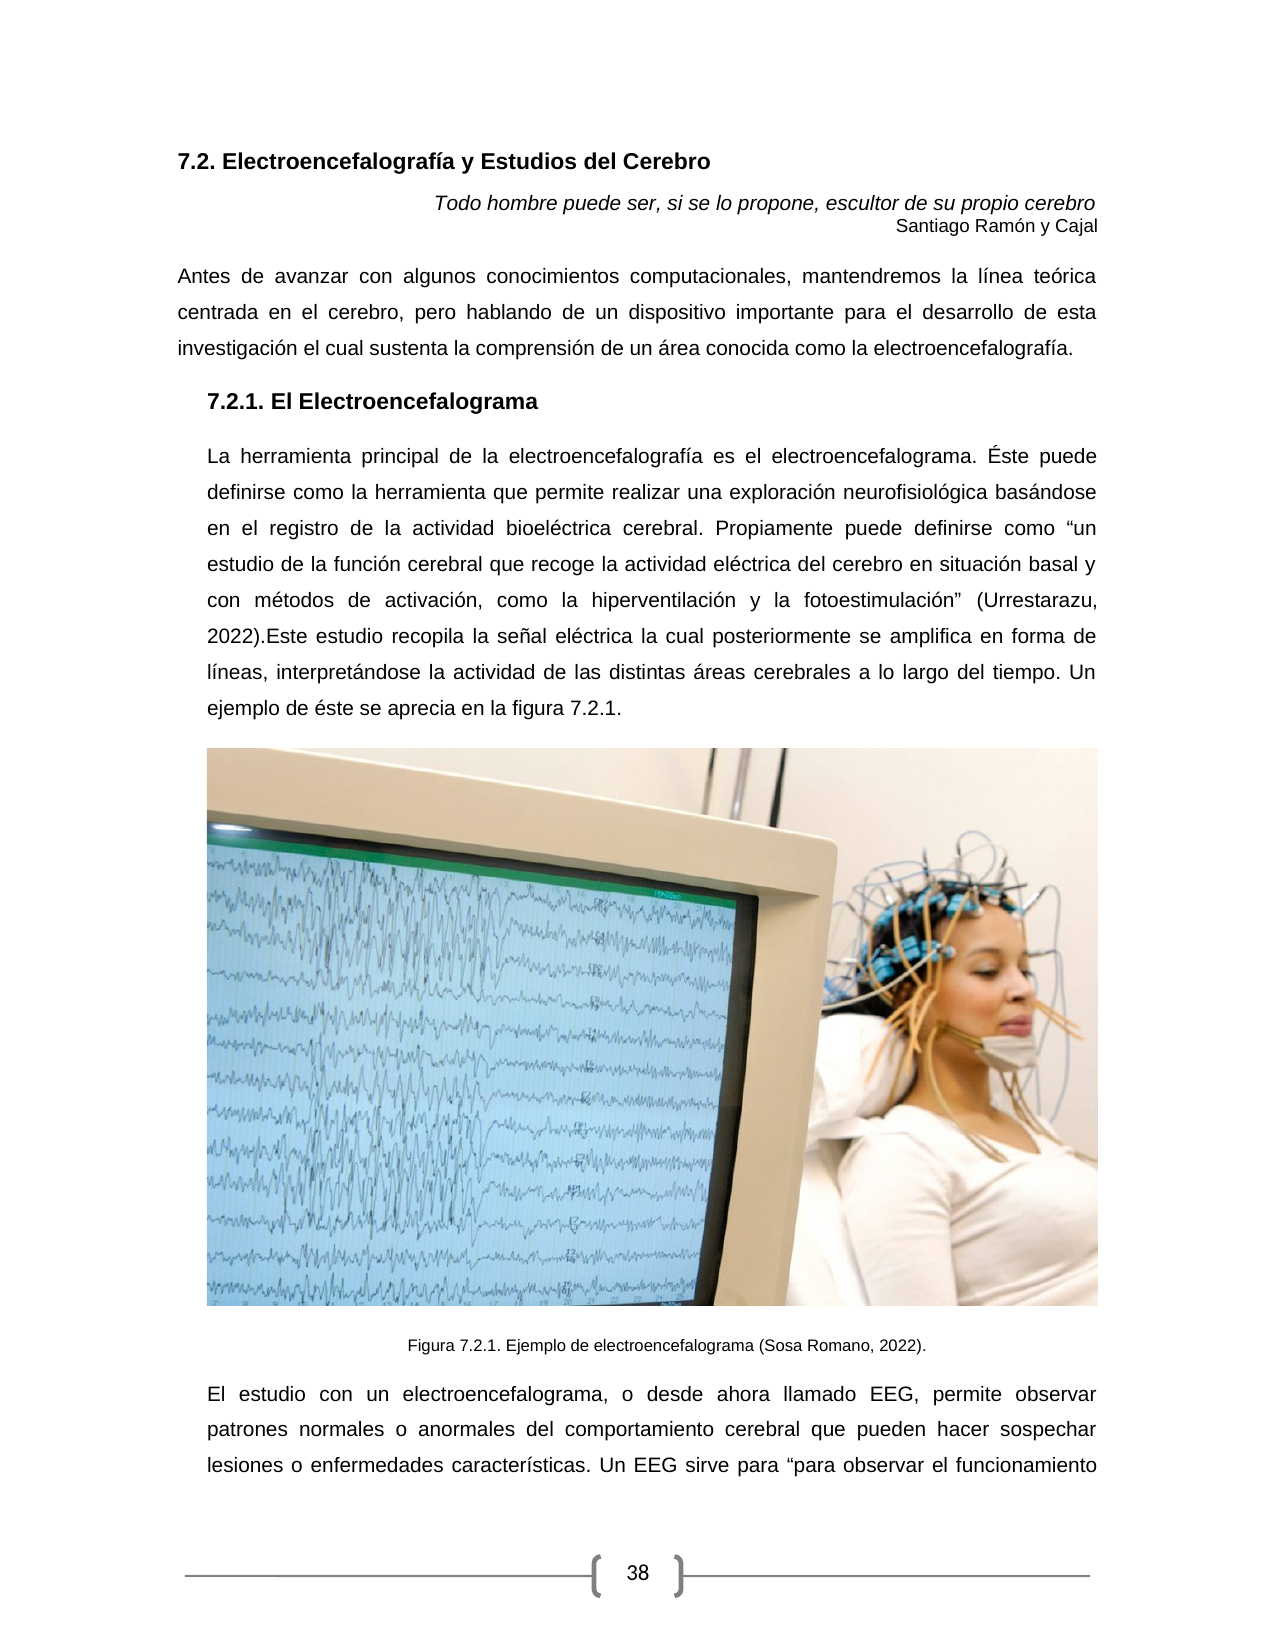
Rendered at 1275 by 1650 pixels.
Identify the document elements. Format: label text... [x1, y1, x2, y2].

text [207, 1381, 1098, 1477]
text 7.2. Electroencefalografía y Estudios del Cerebro [177, 148, 1098, 174]
text Figura 7.2.1. Ejemplo de electroencefalograma . [236, 1336, 1098, 1355]
text Santiago Ramón y Cajal [177, 214, 1098, 236]
text Antes de avanzar con algunos conocimientos computacionales, mantendremos la línea teórica centrada en el cerebro, pero hablando de un dispositivo importante para el desarrollo de esta investigación el cual sustenta la comprensión de un área conocida como la electroencefalografía. [177, 263, 1098, 359]
text Todo hombre puede ser, si se lo propone, escultor de su propio cerebro [177, 191, 1098, 214]
picture [206, 748, 1098, 1306]
text La herramienta principal de la electroencefalografía es el electroencefalograma. Éste puede definirse como la herramienta que permite realizar una exploración neurofisiológica basándose en el registro de la actividad bioeléctrica cerebral. Propiamente puede definirse como “un estudio de la función cerebral que recoge la actividad eléctrica del cerebro en situación basal y con métodos de activación, como la hiperventilación y la fotoestimulación” .Este estudio recopila la señal eléctrica la cual posteriormente se amplifica en forma de líneas, interpretándose la actividad de las distintas áreas cerebrales a lo largo del tiempo. Un ejemplo de éste se aprecia en la figura 7.2.1. [207, 444, 1098, 720]
text 7.2.1. El Electroencefalograma [207, 388, 1098, 414]
